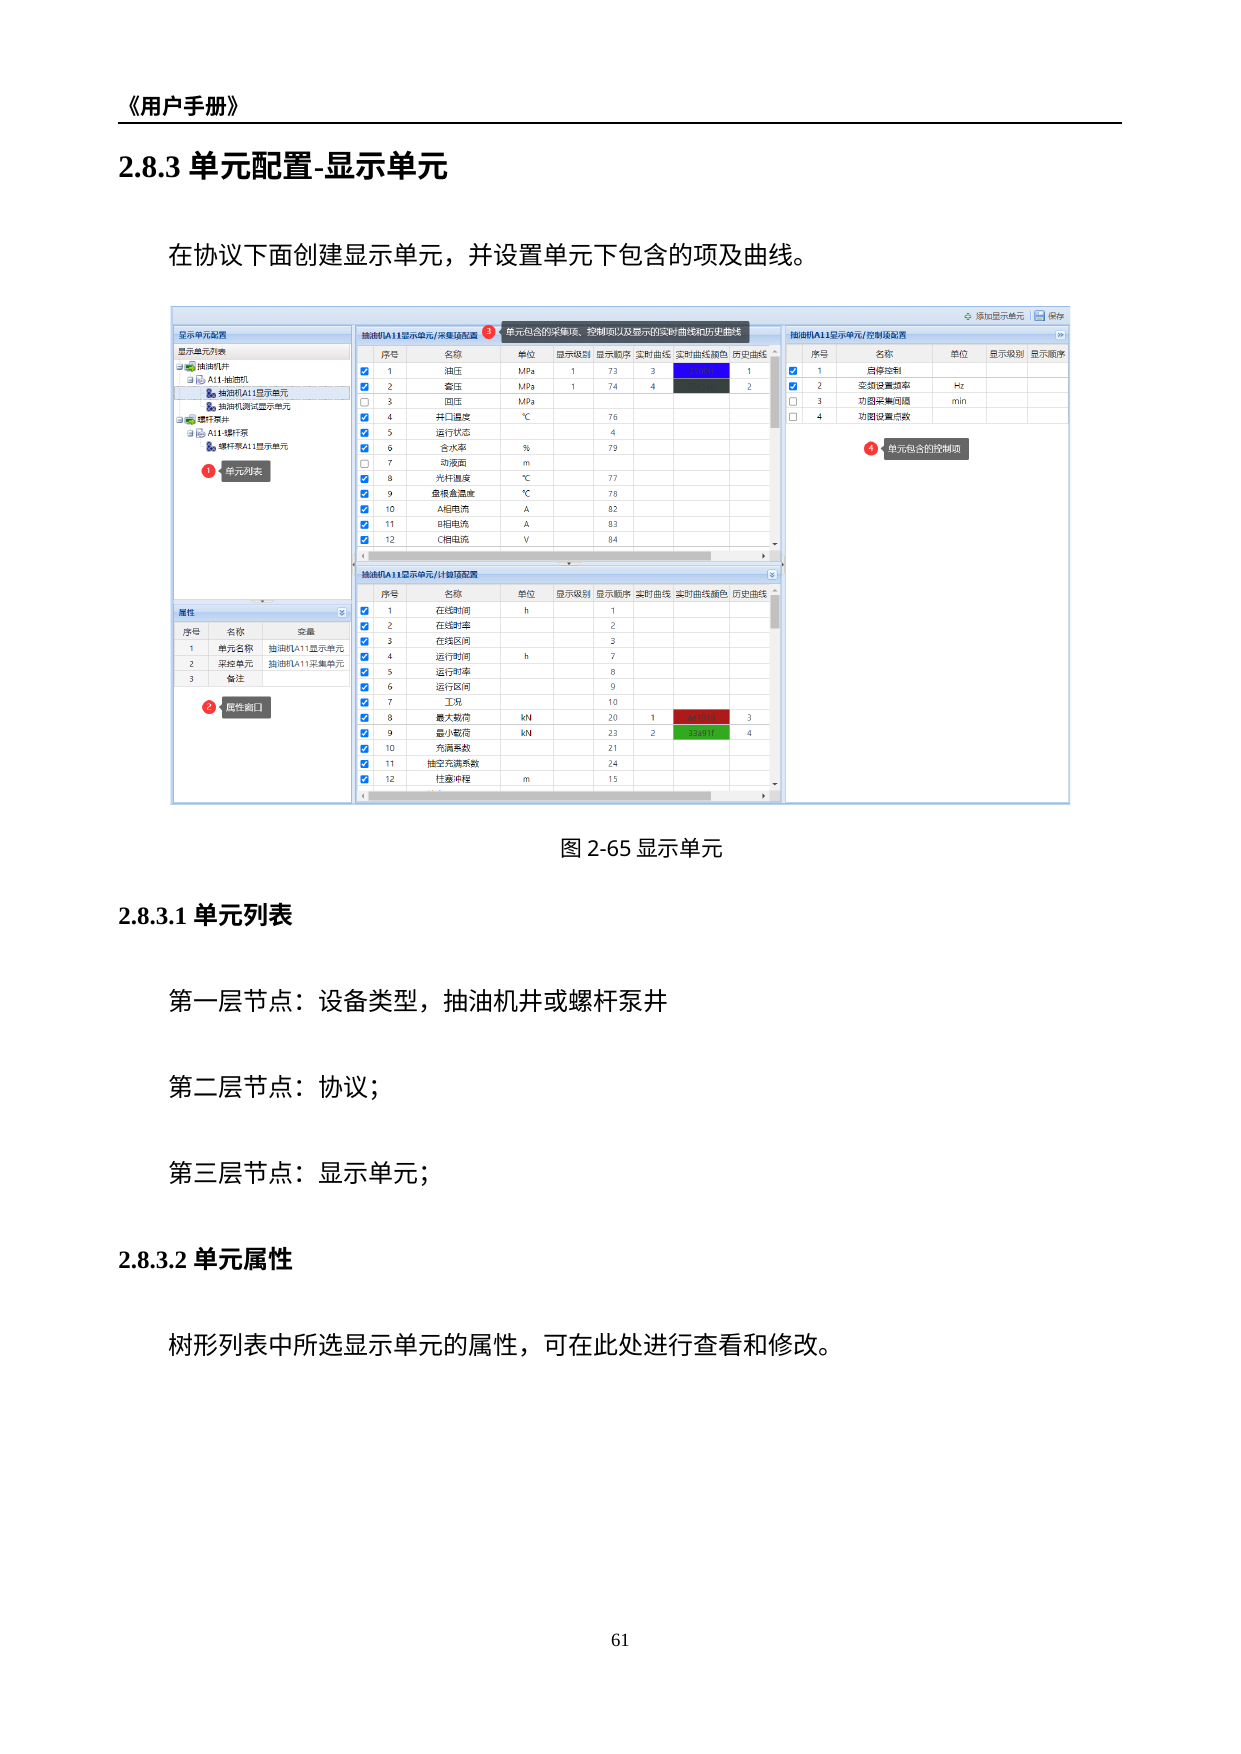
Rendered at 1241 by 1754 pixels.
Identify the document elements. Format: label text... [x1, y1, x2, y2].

picture [170, 306, 1071, 805]
text 在协议下面创建显示单元，并设置单元下包含的项及曲线。 [118, 220, 1122, 288]
subtitle 2.8.3.1 单元列表 [118, 879, 1122, 947]
text 第三层节点：显示单元； [118, 1138, 1122, 1206]
text 第一层节点：设备类型，抽油机井或螺杆泵井 [118, 966, 1122, 1033]
text 第二层节点：协议； [118, 1052, 1122, 1119]
subtitle 2.8.3 单元配置-显示单元 [118, 129, 1122, 197]
text 图2-65显示单元 [118, 830, 1122, 864]
text 树形列表中所选显示单元的属性，可在此处进行查看和修改。 [118, 1310, 1122, 1378]
subtitle 2.8.3.2 单元属性 [118, 1224, 1122, 1292]
